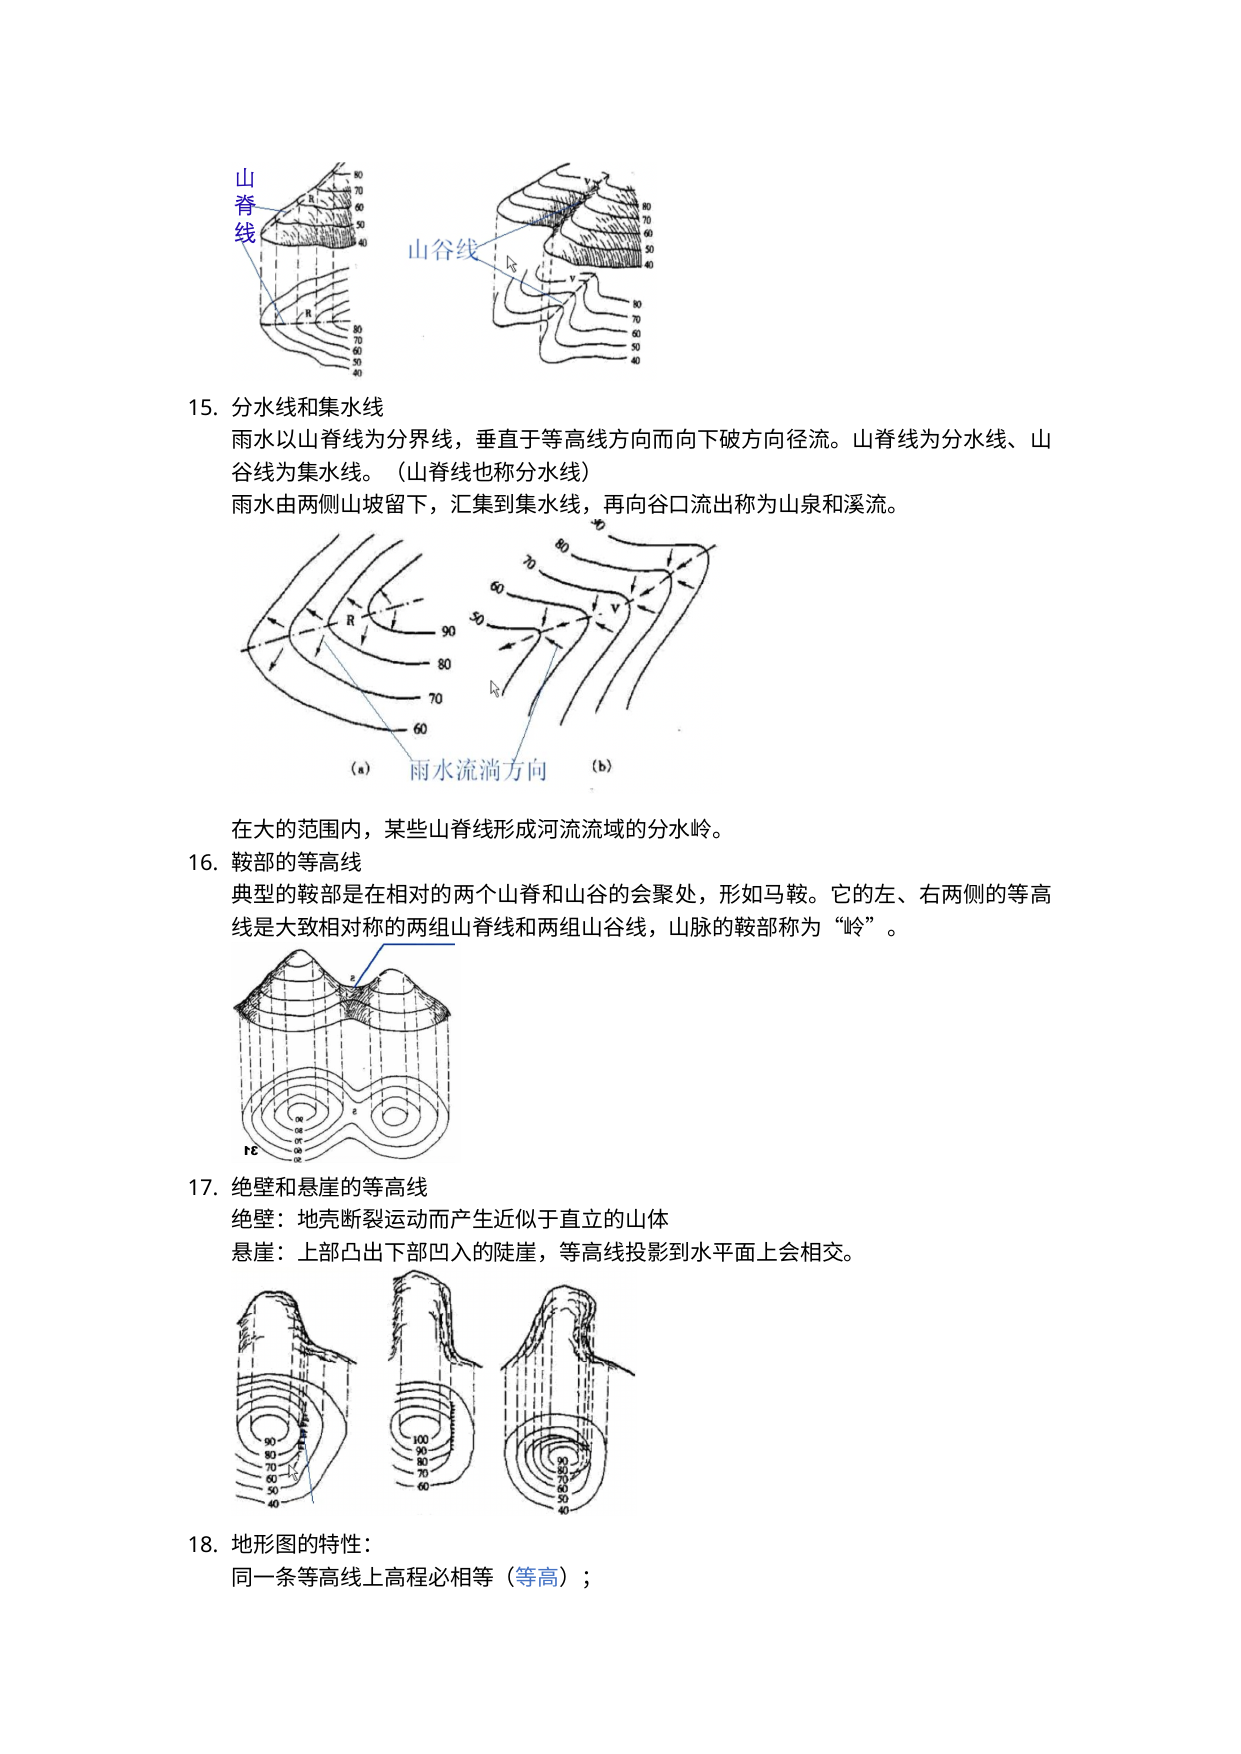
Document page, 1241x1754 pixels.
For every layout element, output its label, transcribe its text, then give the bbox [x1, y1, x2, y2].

picture [231, 1267, 637, 1516]
list 分水线和集水线 [187, 389, 1053, 422]
list 绝壁：地壳断裂运动而产生近似于直立的山体 [231, 1202, 1053, 1234]
list 绝壁和悬崖的等高线 [187, 1169, 1053, 1202]
list 同一条等高线上高程必相等（等高）； [231, 1559, 1053, 1592]
list 典型的鞍部是在相对的两个山脊和山谷的会聚处，形如马鞍。它的左、右两侧的等高线是大致相对称的两组山脊线和两组山谷线，山脉的鞍部称为“岭”。 [231, 877, 1053, 942]
list 在大的范围内，某些山脊线形成河流流域的分水岭。 [231, 812, 1053, 844]
list 鞍部的等高线 [187, 844, 1053, 877]
list 雨水以山脊线为分界线，垂直于等高线方向而向下破方向径流。山脊线为分水线、山谷线为集水线。（山脊线也称分水线） [231, 422, 1053, 487]
picture [231, 162, 658, 381]
picture [231, 519, 723, 794]
picture [231, 942, 462, 1163]
list 悬崖：上部凸出下部凹入的陡崖，等高线投影到水平面上会相交。 [231, 1234, 1053, 1267]
list 雨水由两侧山坡留下，汇集到集水线，再向谷口流出称为山泉和溪流。 [231, 487, 1053, 519]
list 地形图的特性： [187, 1527, 1053, 1559]
